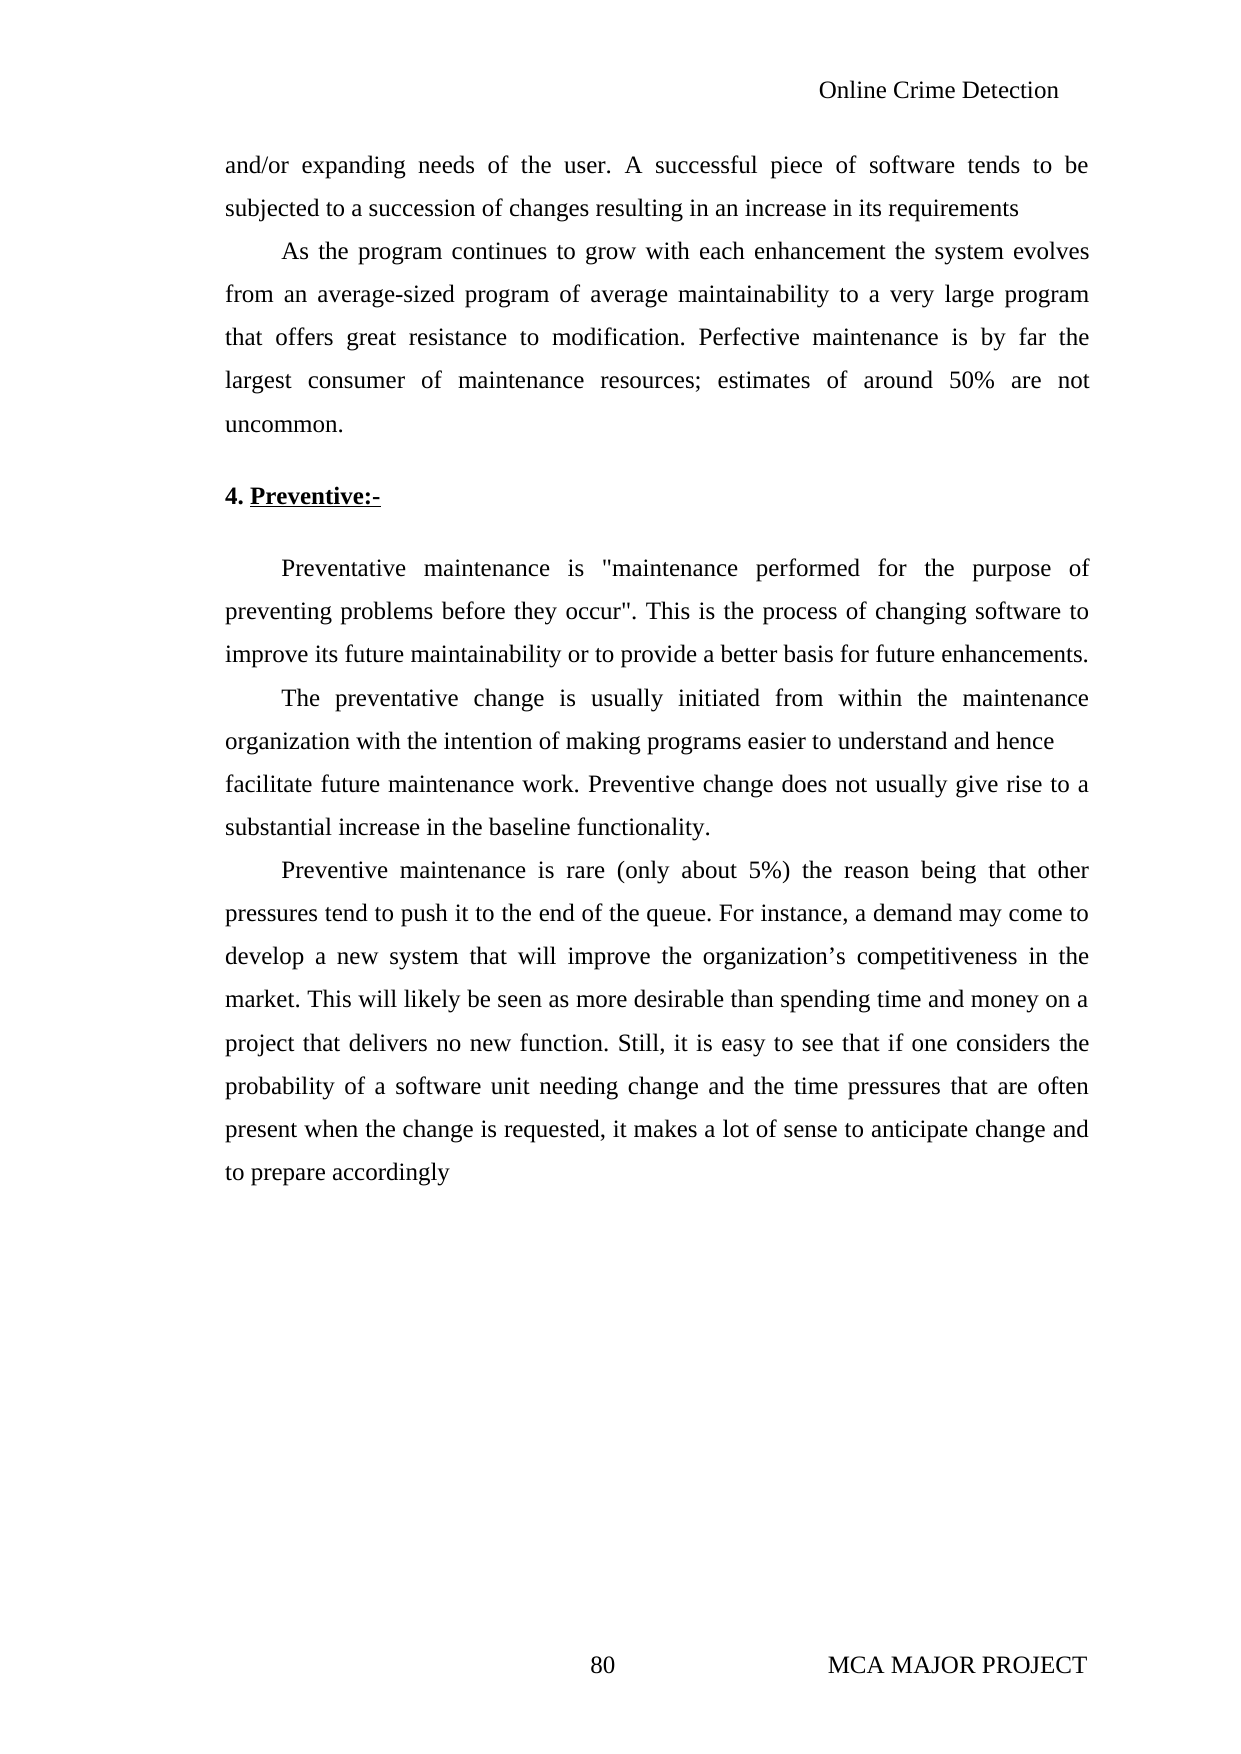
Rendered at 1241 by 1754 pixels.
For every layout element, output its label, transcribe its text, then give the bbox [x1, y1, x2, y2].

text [225, 150, 1090, 222]
text The preventative change is usually initiated from within the maintenance organization with the intention of making programs easier to understand and hence [225, 683, 1090, 754]
text 4. Preventive:- [225, 481, 1090, 510]
text facilitate future maintenance work. Preventive change does not usually give rise to a substantial increase in the baseline functionality. [225, 769, 1090, 841]
text As the program continues to grow with each enhancement the system evolves from an average-sized program of average maintainability to a very large program that offers great resistance to modification. Perfective maintenance is by far the largest consumer of maintenance resources; estimates of around 50% are not uncommon. [225, 236, 1090, 437]
text Preventative maintenance is "maintenance performed for the purpose of preventing problems before they occur". This is the process of changing software to improve its future maintainability or to provide a better basis for future enhancements. [225, 553, 1090, 668]
text Preventive maintenance is rare (only about 5%) the reason being that other pressures tend to push it to the end of the queue. For instance, a demand may come to develop a new system that will improve the organization’s competitiveness in the market. This will likely be seen as more desirable than spending time and money on a project that delivers no new function. Still, it is easy to see that if one considers the probability of a software unit needing change and the time pressures that are often present when the change is requested, it makes a lot of sense to anticipate change and to prepare accordingly [225, 855, 1090, 1186]
